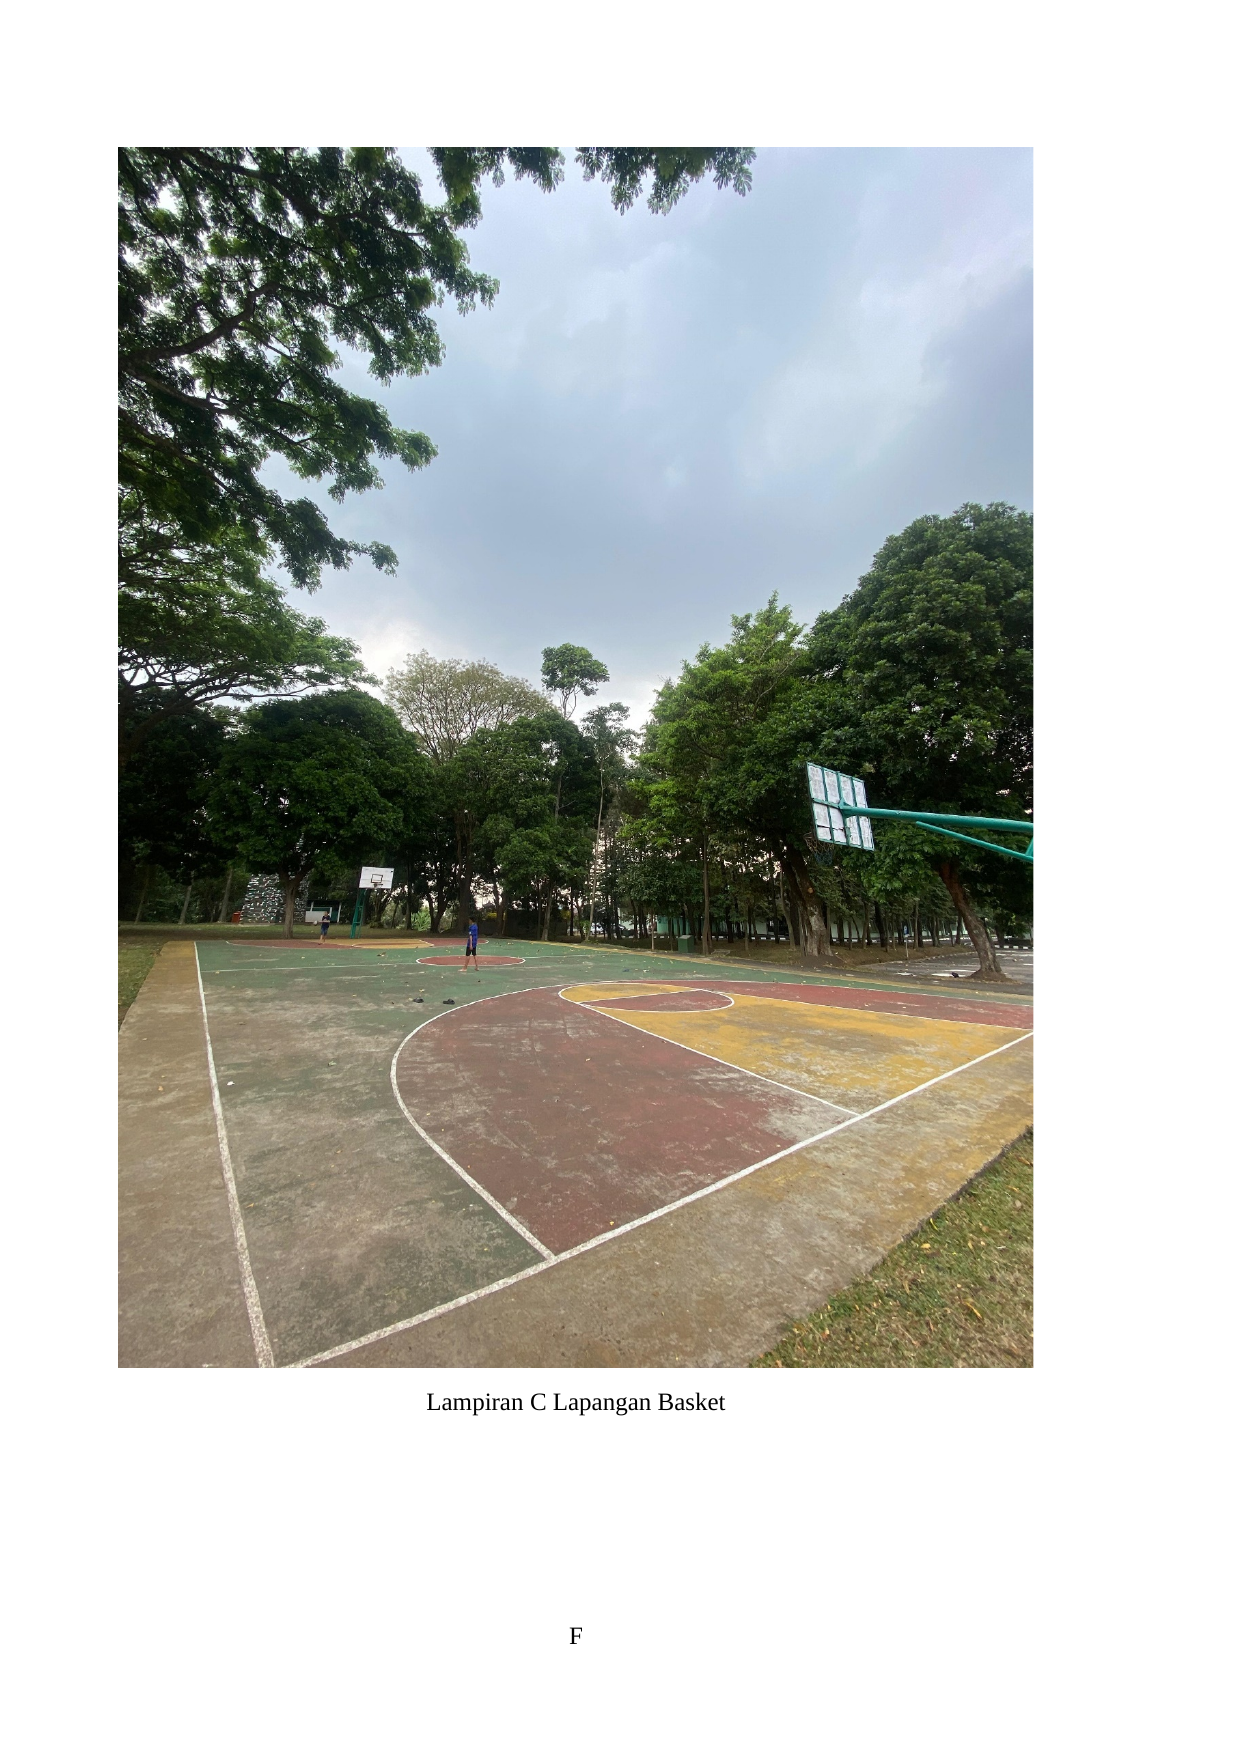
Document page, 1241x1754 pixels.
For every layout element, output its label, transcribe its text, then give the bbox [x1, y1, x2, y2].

picture [118, 147, 1034, 1368]
text Lampiran C Lapangan Basket [118, 1387, 1033, 1416]
